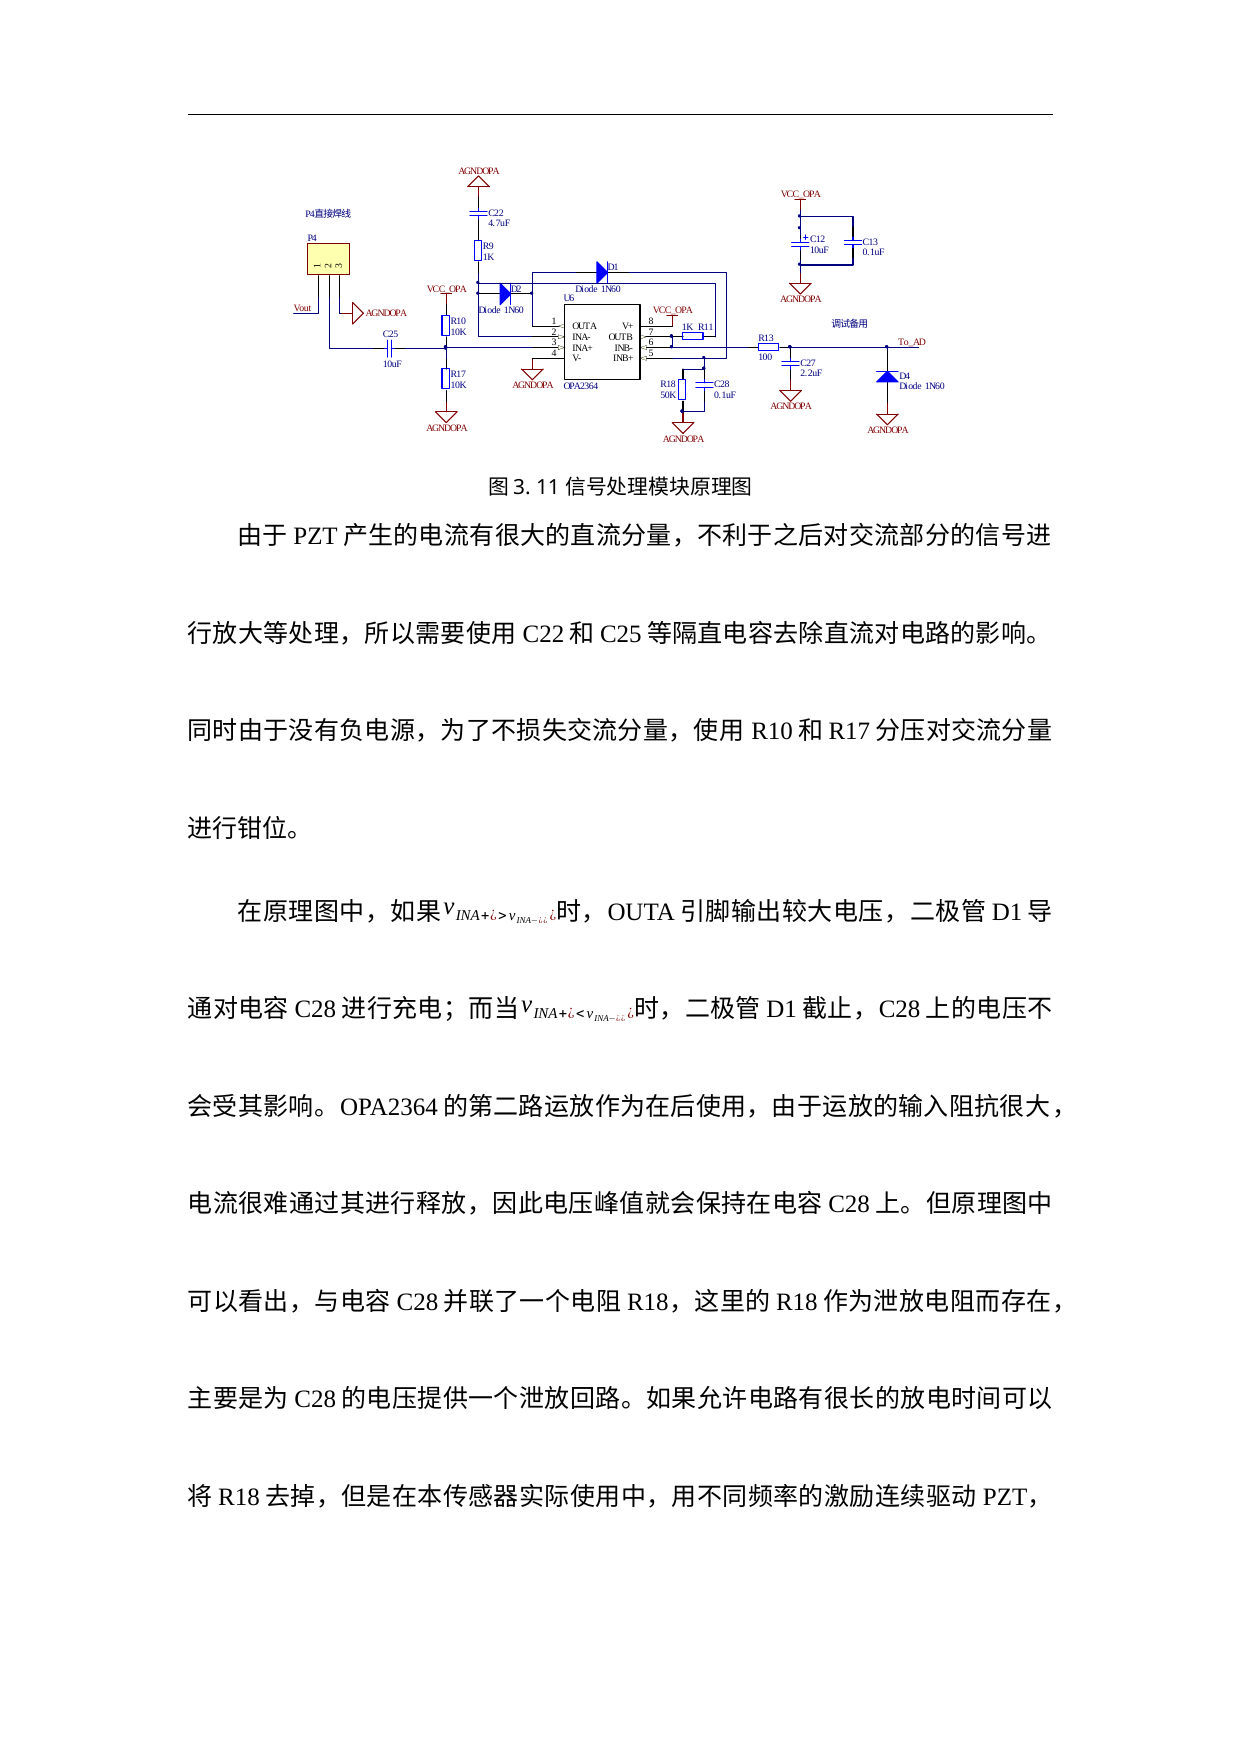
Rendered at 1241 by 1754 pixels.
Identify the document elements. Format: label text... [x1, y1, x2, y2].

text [187, 877, 1053, 1527]
text 图3. 11 信号处理模块原理图 [187, 469, 1053, 501]
text 由于PZT产生的电流有很大的直流分量，不利于之后对交流部分的信号进行放大等处理，所以需要使用C22和C25等隔直电容去除直流对电路的影响。同时由于没有负电源，为了不损失交流分量，使用R10和R17分压对交流分量进行钳位。 [187, 501, 1053, 859]
